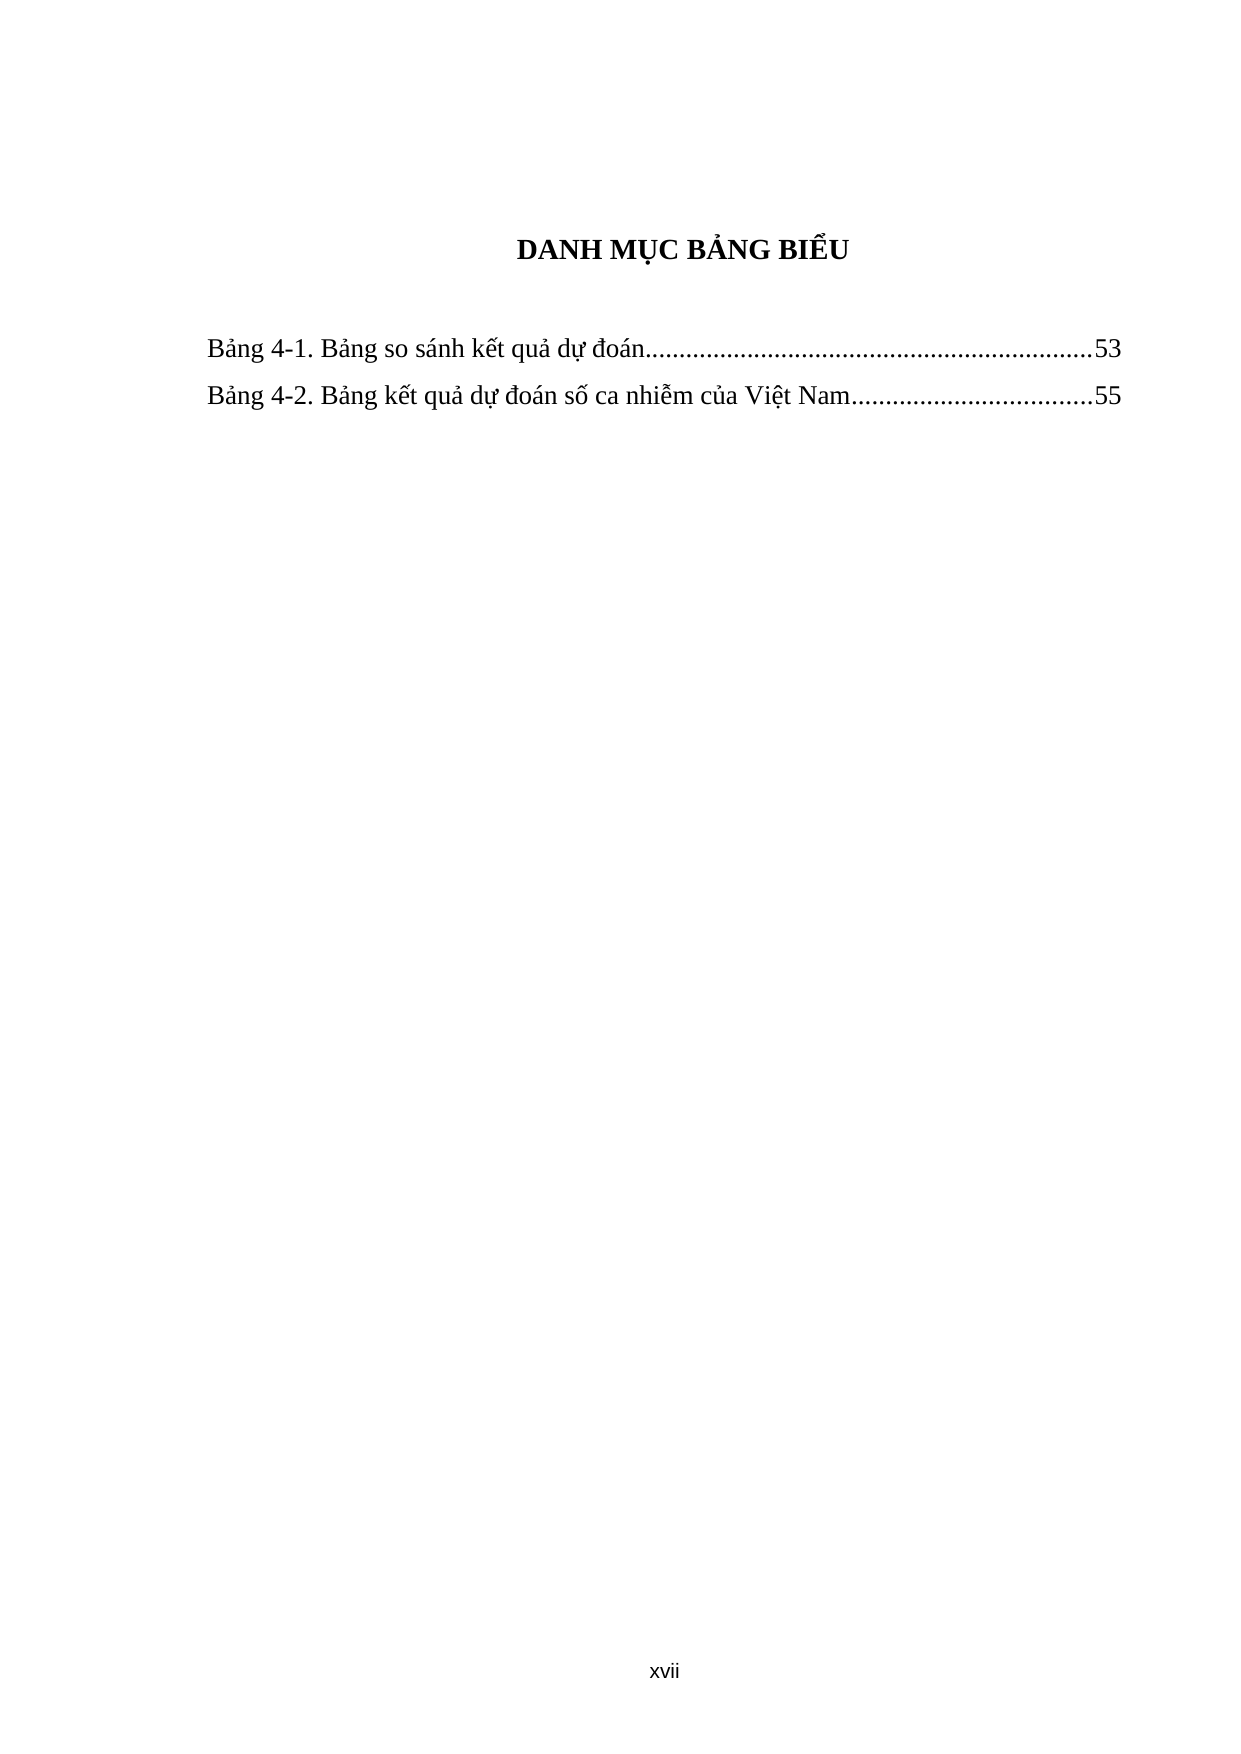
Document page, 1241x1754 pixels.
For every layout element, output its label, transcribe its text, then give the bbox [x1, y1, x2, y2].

subtitle DANH MỤC BẢNG BIỂU [244, 232, 1122, 265]
text Bảng 4-1. Bảng so sánh kết quả dự đoán 53 [207, 332, 1122, 363]
text Bảng 4-2. Bảng kết quả dự đoán số ca nhiễm của Việt Nam 55 [207, 379, 1122, 410]
